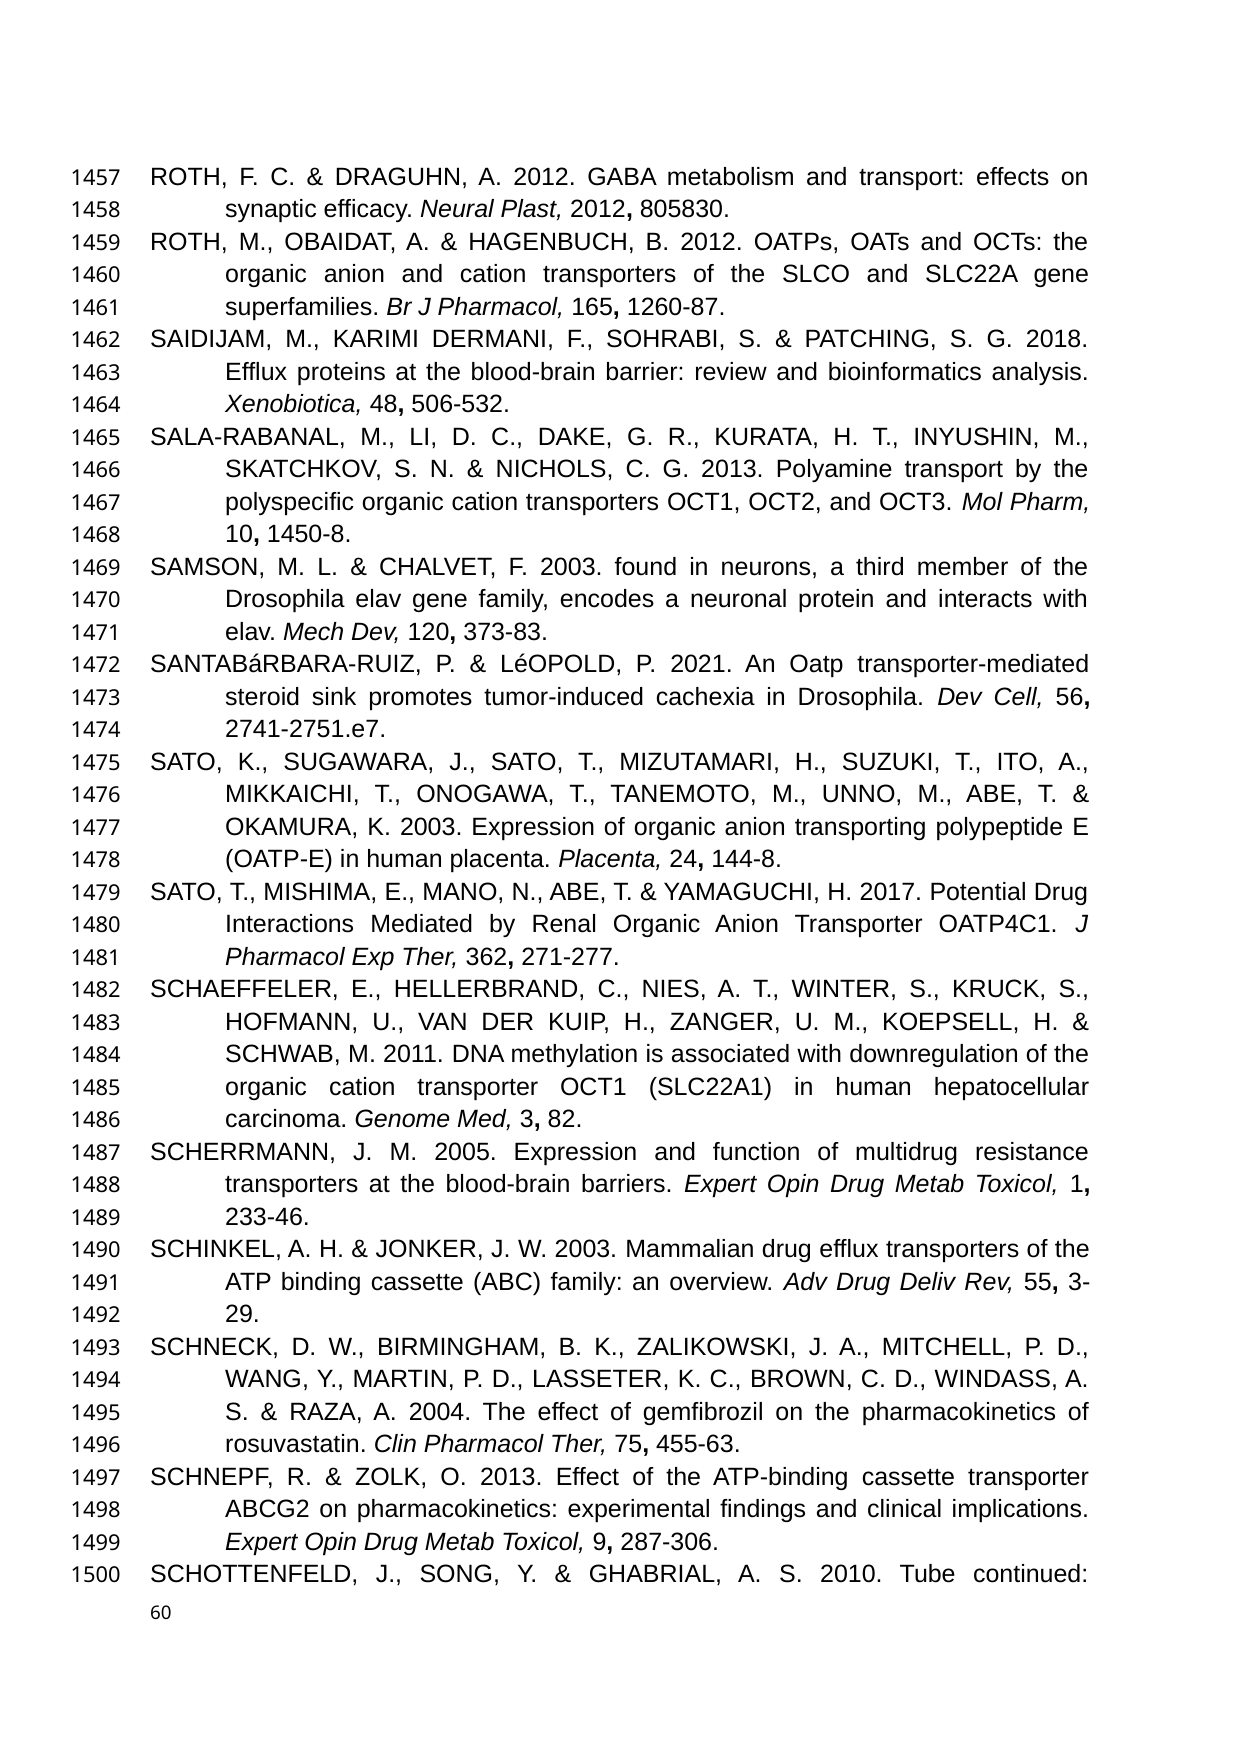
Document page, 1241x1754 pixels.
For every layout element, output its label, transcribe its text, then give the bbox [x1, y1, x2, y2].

text SAIDIJAM, M., KARIMI DERMANI, F., SOHRABI, S. & PATCHING, S. G. 2018. Efflux proteins at the blood-brain barrier: review and bioinformatics analysis. Xenobiotica, 48, 506-532. [150, 322, 1090, 420]
text ROTH, M., OBAIDAT, A. & HAGENBUCH, B. 2012. OATPs, OATs and OCTs: the organic anion and cation transporters of the SLCO and SLC22A gene superfamilies. Br J Pharmacol, 165, 1260-87. [150, 225, 1090, 322]
text SCHNECK, D. W., BIRMINGHAM, B. K., ZALIKOWSKI, J. A., MITCHELL, P. D., WANG, Y., MARTIN, P. D., LASSETER, K. C., BROWN, C. D., WINDASS, A. S. & RAZA, A. 2004. The effect of gemfibrozil on the pharmacokinetics of rosuvastatin. Clin Pharmacol Ther, 75, 455-63. [150, 1330, 1090, 1460]
text SANTABáRBARA-RUIZ, P. & LéOPOLD, P. 2021. An Oatp transporter-mediated steroid sink promotes tumor-induced cachexia in Drosophila. Dev Cell, 56, 2741-2751.e7. [150, 647, 1090, 745]
text SCHAEFFELER, E., HELLERBRAND, C., NIES, A. T., WINTER, S., KRUCK, S., HOFMANN, U., VAN DER KUIP, H., ZANGER, U. M., KOEPSELL, H. & SCHWAB, M. 2011. DNA methylation is associated with downregulation of the organic cation transporter OCT1 (SLC22A1) in human hepatocellular carcinoma. Genome Med, 3, 82. [150, 972, 1090, 1135]
text ROTH, F. C. & DRAGUHN, A. 2012. GABA metabolism and transport: effects on synaptic efficacy. Neural Plast, 2012, 805830. [150, 160, 1090, 225]
text SATO, K., SUGAWARA, J., SATO, T., MIZUTAMARI, H., SUZUKI, T., ITO, A., MIKKAICHI, T., ONOGAWA, T., TANEMOTO, M., UNNO, M., ABE, T. & OKAMURA, K. 2003. Expression of organic anion transporting polypeptide E (OATP-E) in human placenta. Placenta, 24, 144-8. [150, 745, 1090, 875]
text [150, 1557, 1090, 1590]
text SCHINKEL, A. H. & JONKER, J. W. 2003. Mammalian drug efflux transporters of the ATP binding cassette (ABC) family: an overview. Adv Drug Deliv Rev, 55, 3-29. [150, 1232, 1090, 1330]
text SATO, T., MISHIMA, E., MANO, N., ABE, T. & YAMAGUCHI, H. 2017. Potential Drug Interactions Mediated by Renal Organic Anion Transporter OATP4C1. J Pharmacol Exp Ther, 362, 271-277. [150, 875, 1090, 972]
text SALA-RABANAL, M., LI, D. C., DAKE, G. R., KURATA, H. T., INYUSHIN, M., SKATCHKOV, S. N. & NICHOLS, C. G. 2013. Polyamine transport by the polyspecific organic cation transporters OCT1, OCT2, and OCT3. Mol Pharm, 10, 1450-8. [150, 420, 1090, 550]
text SCHNEPF, R. & ZOLK, O. 2013. Effect of the ATP-binding cassette transporter ABCG2 on pharmacokinetics: experimental findings and clinical implications. Expert Opin Drug Metab Toxicol, 9, 287-306. [150, 1460, 1090, 1557]
text SCHERRMANN, J. M. 2005. Expression and function of multidrug resistance transporters at the blood-brain barriers. Expert Opin Drug Metab Toxicol, 1, 233-46. [150, 1135, 1090, 1232]
text SAMSON, M. L. & CHALVET, F. 2003. found in neurons, a third member of the Drosophila elav gene family, encodes a neuronal protein and interacts with elav. Mech Dev, 120, 373-83. [150, 550, 1090, 647]
